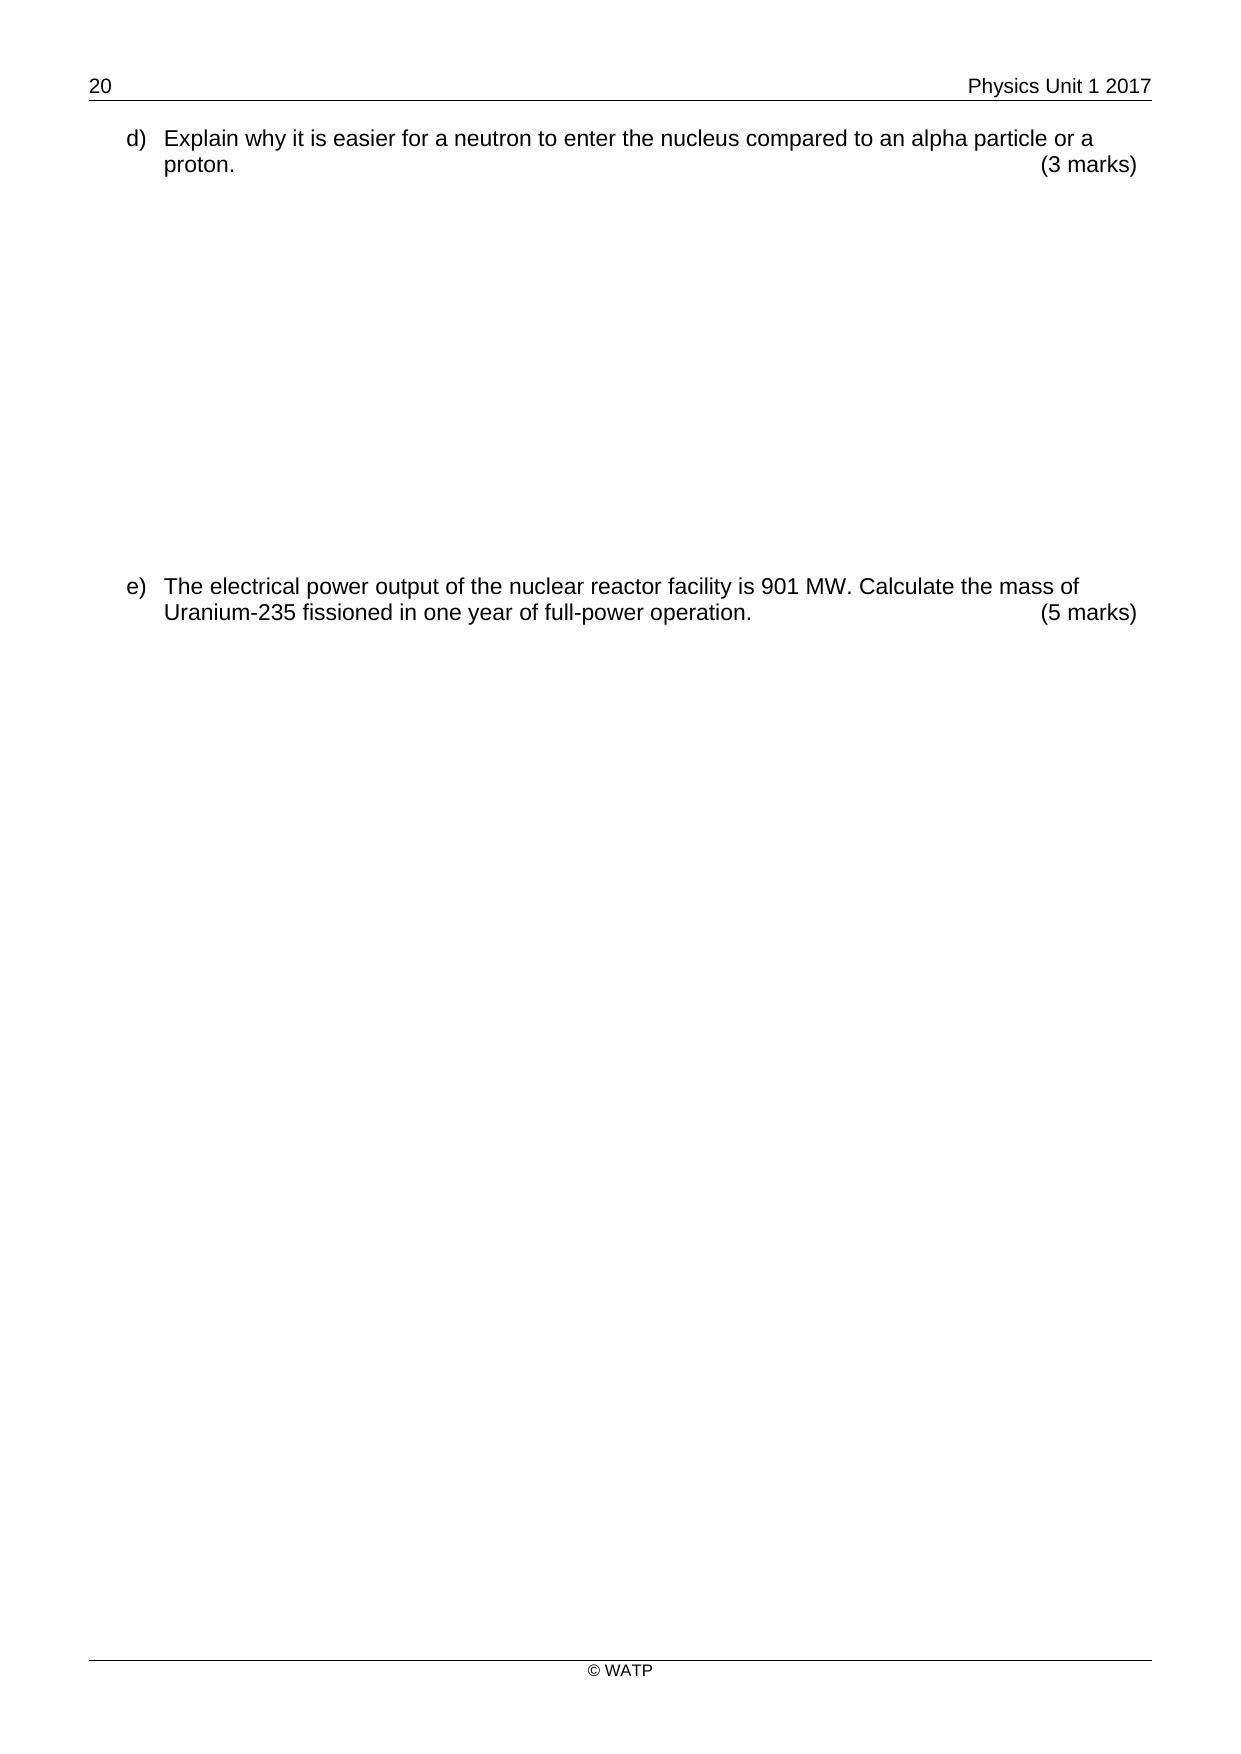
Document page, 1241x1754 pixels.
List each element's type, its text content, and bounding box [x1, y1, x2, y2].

list Explain why it is easier for a neutron to enter the nucleus compared to an alpha particle or a proton. (3 marks) [126, 125, 1152, 178]
list The electrical power output of the nuclear reactor facility is 901 MW. Calculate the mass of Uranium-235 fissioned in one year of full-power operation. (5 marks) [126, 573, 1152, 626]
